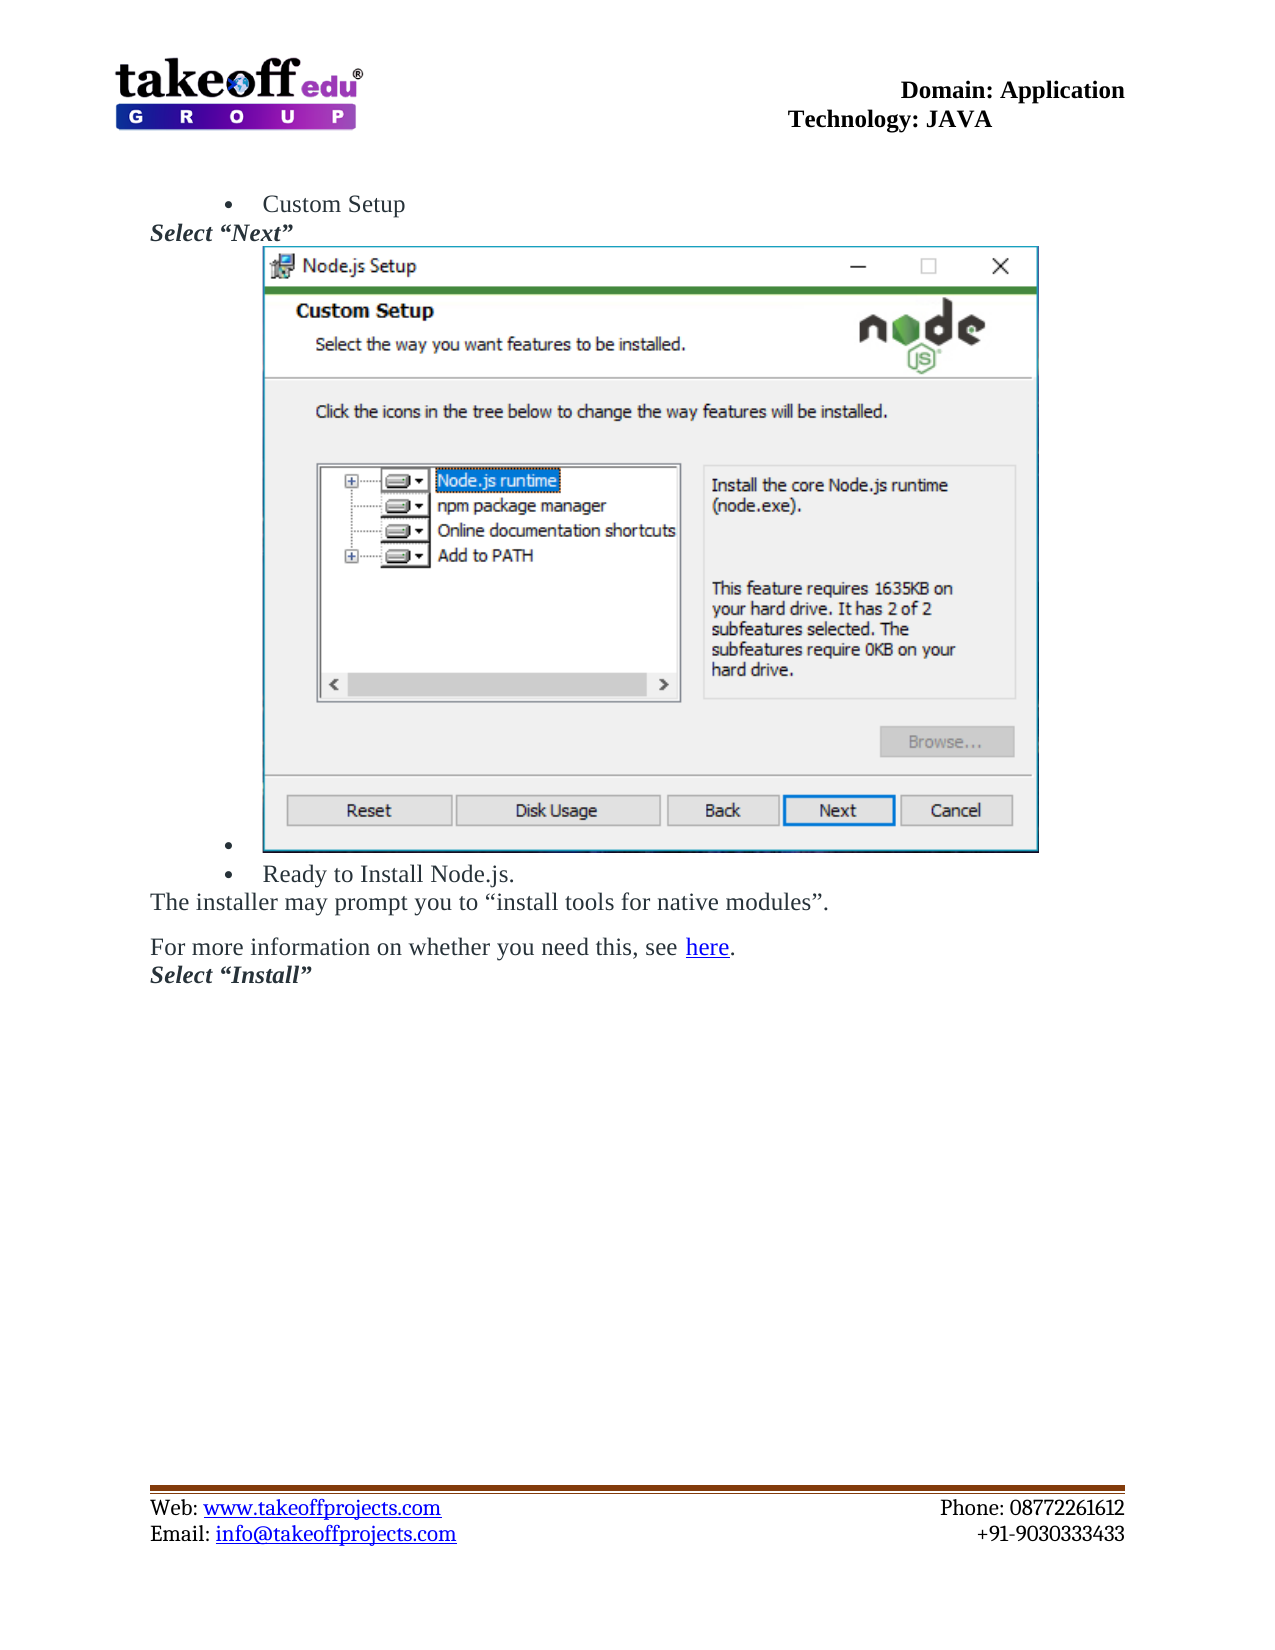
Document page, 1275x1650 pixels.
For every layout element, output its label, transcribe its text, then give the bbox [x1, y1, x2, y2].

text Select “Install” [150, 961, 1125, 989]
list Ready to Install Node.js. [225, 859, 1125, 887]
text Select “Next” [150, 218, 1125, 247]
text For more information on whether you need this, see here. [150, 932, 1125, 961]
picture [112, 53, 366, 140]
text The installer may prompt you to “install tools for native modules”. [150, 887, 1125, 916]
list Custom Setup [225, 189, 1125, 218]
picture [262, 246, 1039, 853]
